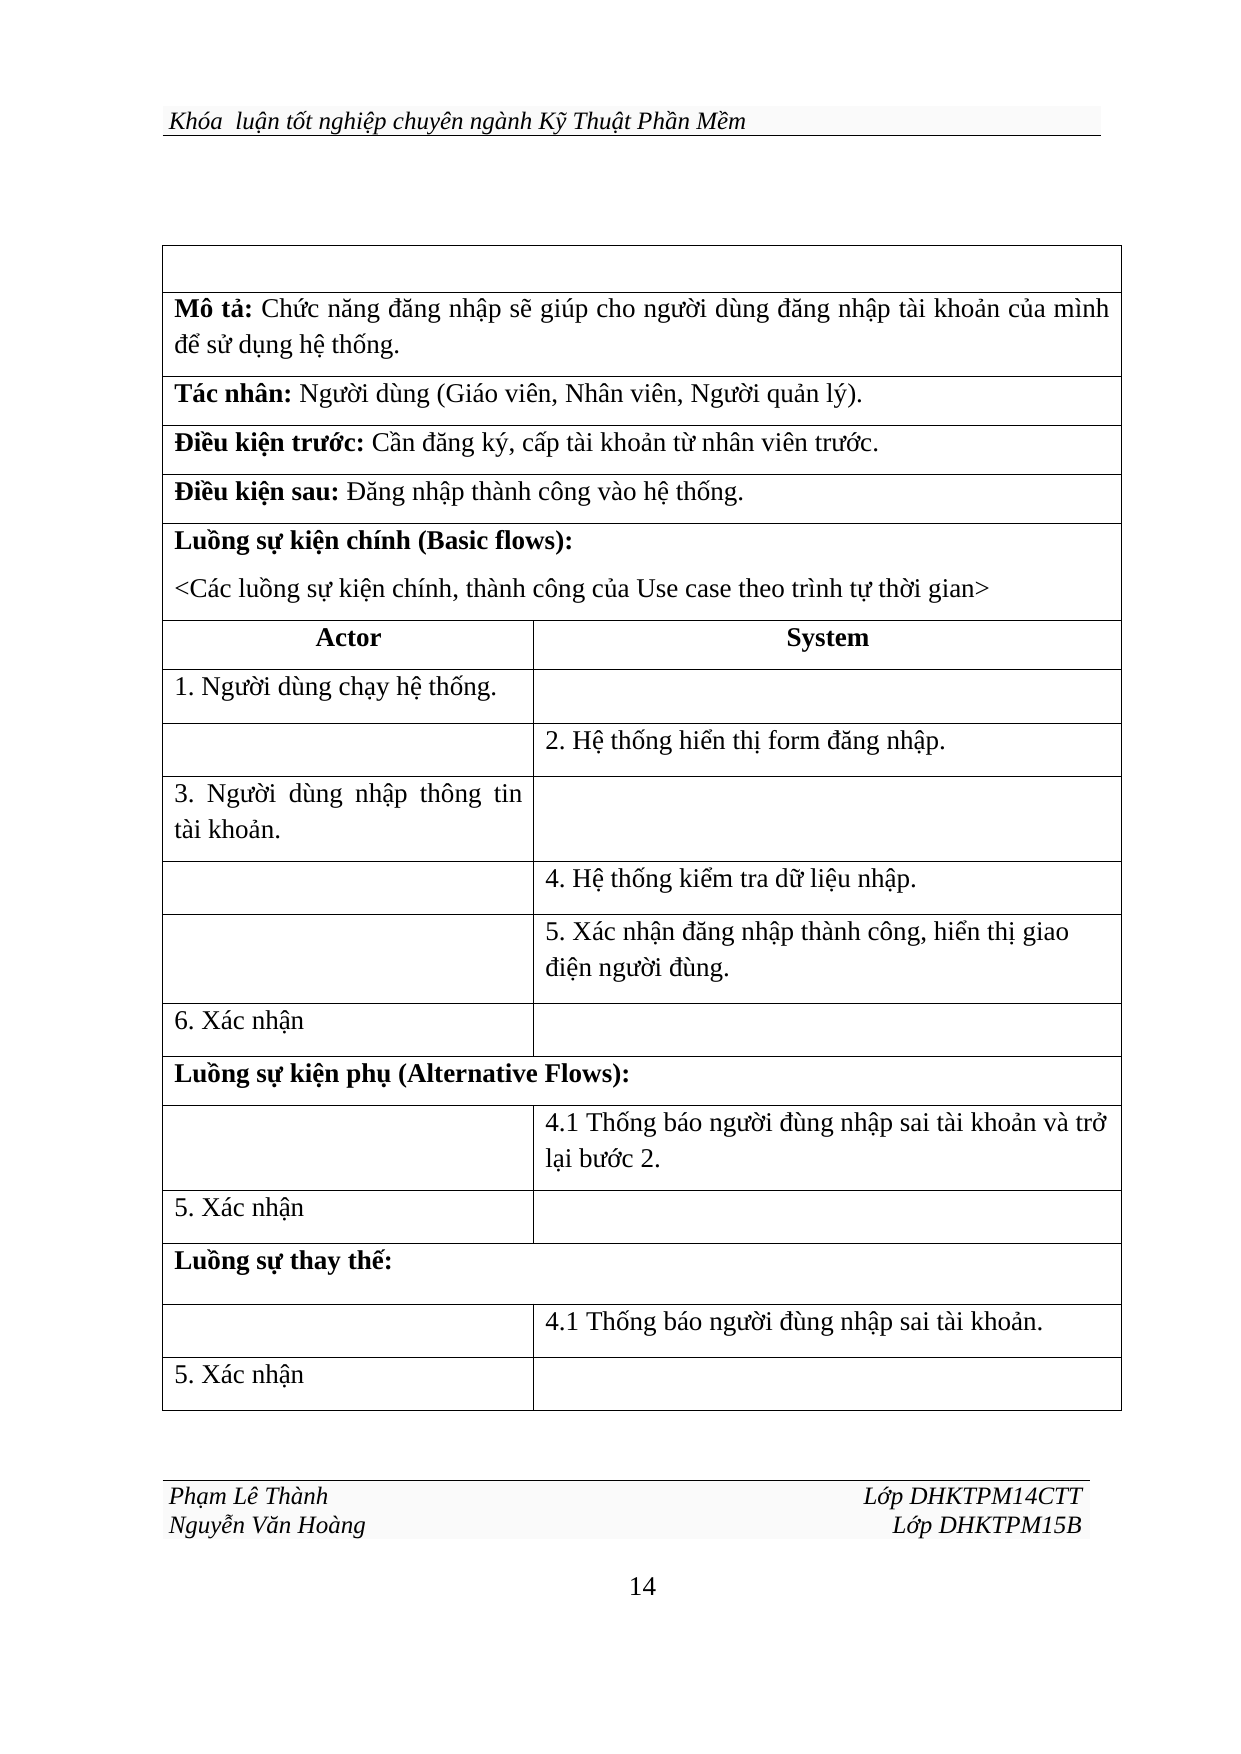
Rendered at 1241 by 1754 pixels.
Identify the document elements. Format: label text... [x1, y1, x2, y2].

table_cell [163, 915, 533, 1003]
table_cell Tác nhân: Người dùng (Giáo viên, Nhân viên, Người quản lý). [163, 377, 1121, 425]
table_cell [163, 246, 1121, 292]
table_cell [163, 1305, 533, 1357]
table_cell [163, 862, 533, 914]
table_cell Điều kiện sau: Đăng nhập thành công vào hệ thống. [163, 475, 1121, 523]
table_cell Mô tả: Chức năng đăng nhập sẽ giúp cho người dùng đăng nhập tài khoản của mình để sử dụng hệ thống. [163, 293, 1121, 376]
table_cell Điều kiện trước: Cần đăng ký, cấp tài khoản từ nhân viên trước. [163, 426, 1121, 474]
table_cell [534, 1191, 1121, 1243]
table_cell 5. Xác nhận [163, 1358, 533, 1410]
table_cell 6. Xác nhận [163, 1004, 533, 1056]
table_cell 5. Xác nhận [163, 1191, 533, 1243]
table_cell [534, 1004, 1121, 1056]
table_cell [534, 777, 1121, 861]
table_cell [534, 670, 1121, 723]
table_cell 4.1 Thống báo người đùng nhập sai tài khoản và trở lại bước 2. [534, 1106, 1121, 1190]
table_cell Luồng sự thay thế: [163, 1244, 1121, 1303]
table_cell 1. Người dùng chạy hệ thống. [163, 670, 533, 723]
table_cell [534, 1358, 1121, 1410]
table_cell 3. Người dùng nhập thông tin tài khoản. [163, 777, 533, 861]
table_cell 2. Hệ thống hiển thị form đăng nhập. [534, 724, 1121, 776]
table_cell Luồng sự kiện phụ (Alternative Flows): [163, 1057, 1121, 1105]
table_cell 5. Xác nhận đăng nhập thành công, hiển thị giao điện người đùng. [534, 915, 1121, 1003]
table_cell Actor [163, 621, 533, 669]
table_cell 4. Hệ thống kiểm tra dữ liệu nhập. [534, 862, 1121, 914]
table_cell [163, 724, 533, 776]
table_cell Luồng sự kiện chính (Basic flows): <Các luồng sự kiện chính, thành công của Use case theo trình tự thời gian> [163, 524, 1121, 620]
table_cell 4.1 Thống báo người đùng nhập sai tài khoản. [534, 1305, 1121, 1357]
table_cell [163, 1106, 533, 1190]
table_cell System [534, 621, 1121, 669]
